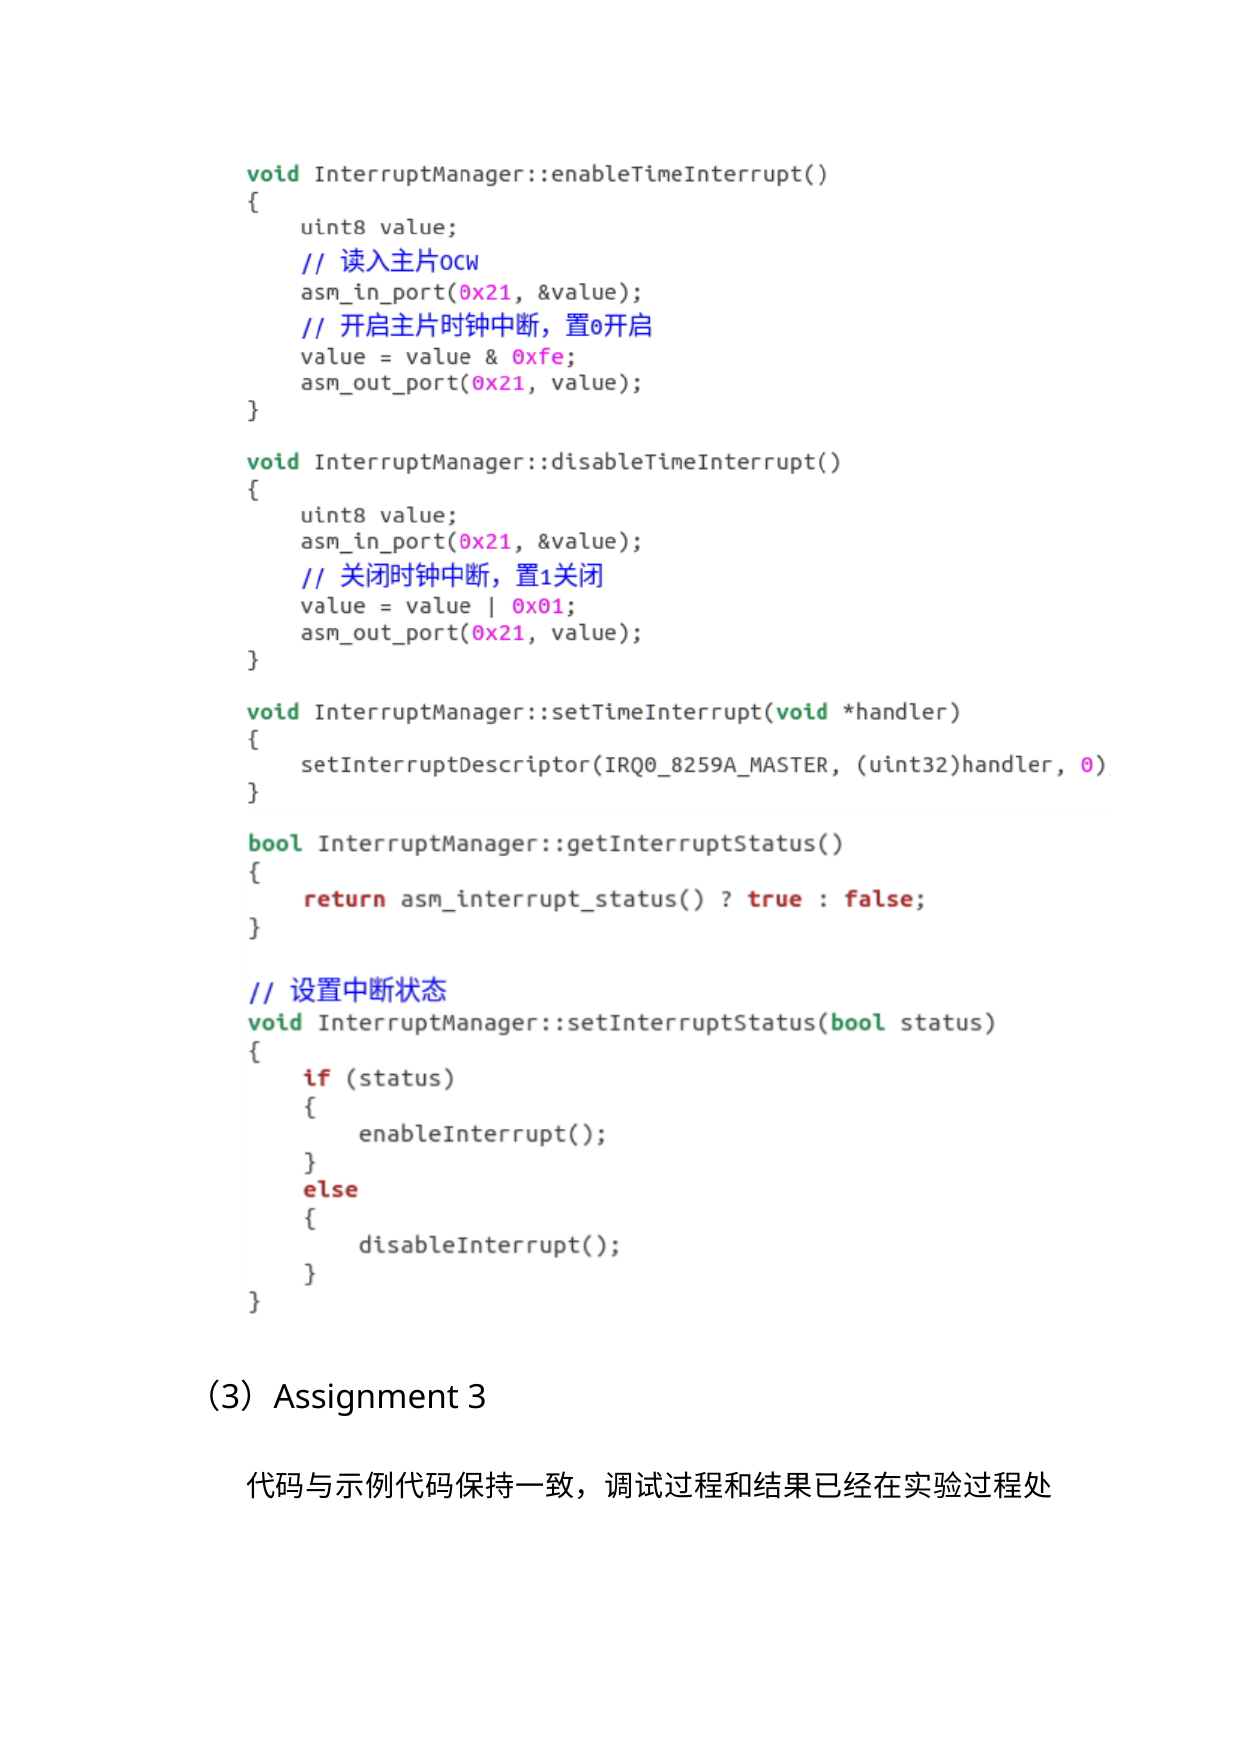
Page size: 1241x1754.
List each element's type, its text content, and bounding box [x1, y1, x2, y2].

picture [245, 162, 1111, 812]
text （3）Assignment 3 [187, 1362, 1053, 1427]
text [187, 1451, 1053, 1516]
picture [245, 826, 1110, 1323]
